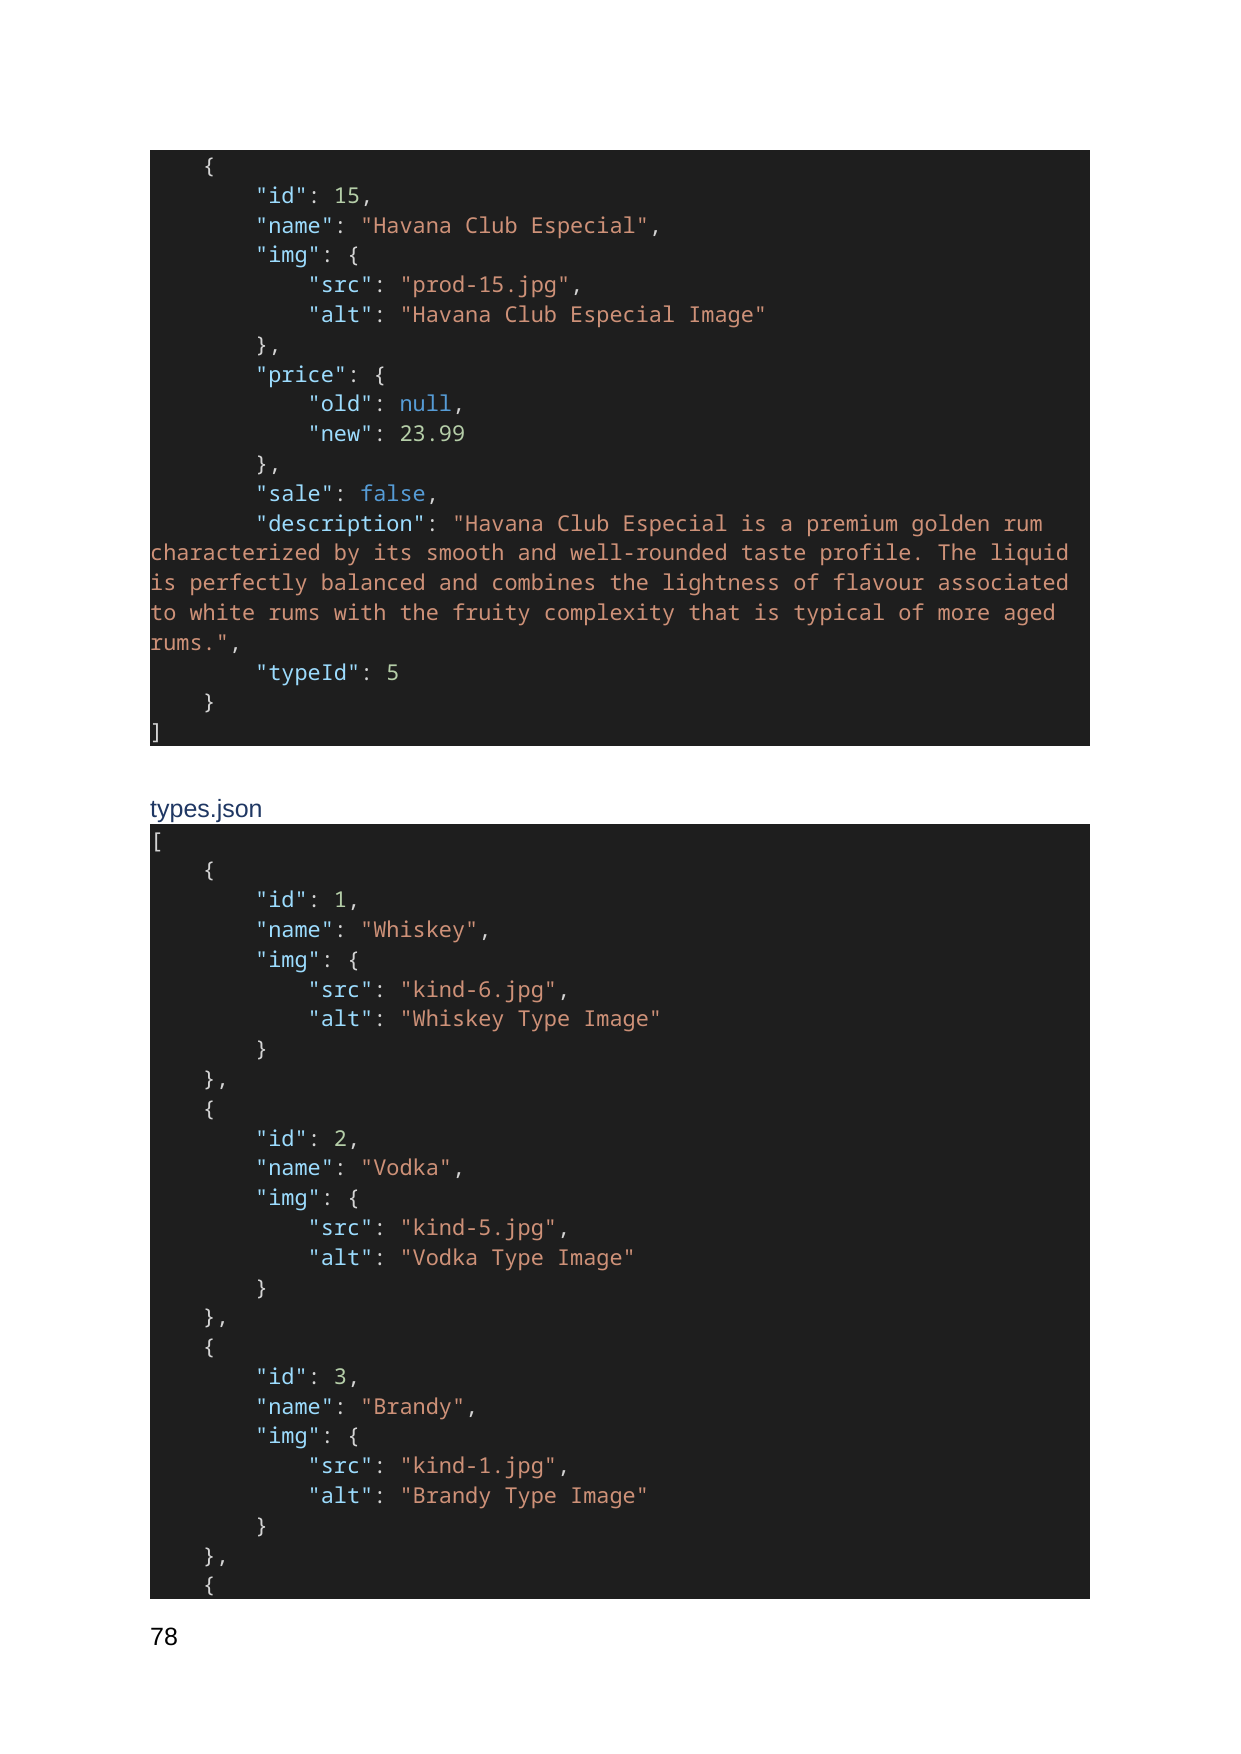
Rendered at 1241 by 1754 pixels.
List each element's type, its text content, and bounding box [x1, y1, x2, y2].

subtitle types.json [150, 793, 1090, 822]
text "img": { [150, 239, 1090, 269]
text "name": "Havana Club Especial", [150, 209, 1090, 239]
text "id": 15, [150, 180, 1090, 209]
text } [150, 686, 1090, 716]
text "alt": "Havana Club Especial Image" [150, 299, 1090, 329]
text "alt": "Whiskey Type Image" [150, 1003, 1090, 1033]
text "src": "prod-15.jpg", [150, 269, 1090, 299]
text }, [150, 448, 1090, 478]
text "name": "Whiskey", [150, 914, 1090, 944]
text "src": "kind-6.jpg", [150, 973, 1090, 1003]
text [ [150, 824, 1090, 854]
text "sale": false, [150, 478, 1090, 507]
text }, [150, 329, 1090, 358]
text "price": { [150, 358, 1090, 388]
text "typeId": 5 [150, 656, 1090, 686]
text { [150, 854, 1090, 884]
text }, [150, 1063, 1090, 1093]
text "old": null, [150, 388, 1090, 418]
text "description": "Havana Club Especial is a premium golden rum characterized by its smooth and well-rounded taste profile. The liquid is perfectly balanced and combines the lightness of flavour associated to white rums with the fruity complexity that is typical of more aged rums.", [150, 507, 1090, 656]
text ] [150, 716, 1090, 746]
text } [150, 1033, 1090, 1063]
text { [150, 150, 1090, 180]
text "id": 1, [150, 884, 1090, 914]
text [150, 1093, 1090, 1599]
text "new": 23.99 [150, 418, 1090, 448]
text "img": { [150, 944, 1090, 973]
